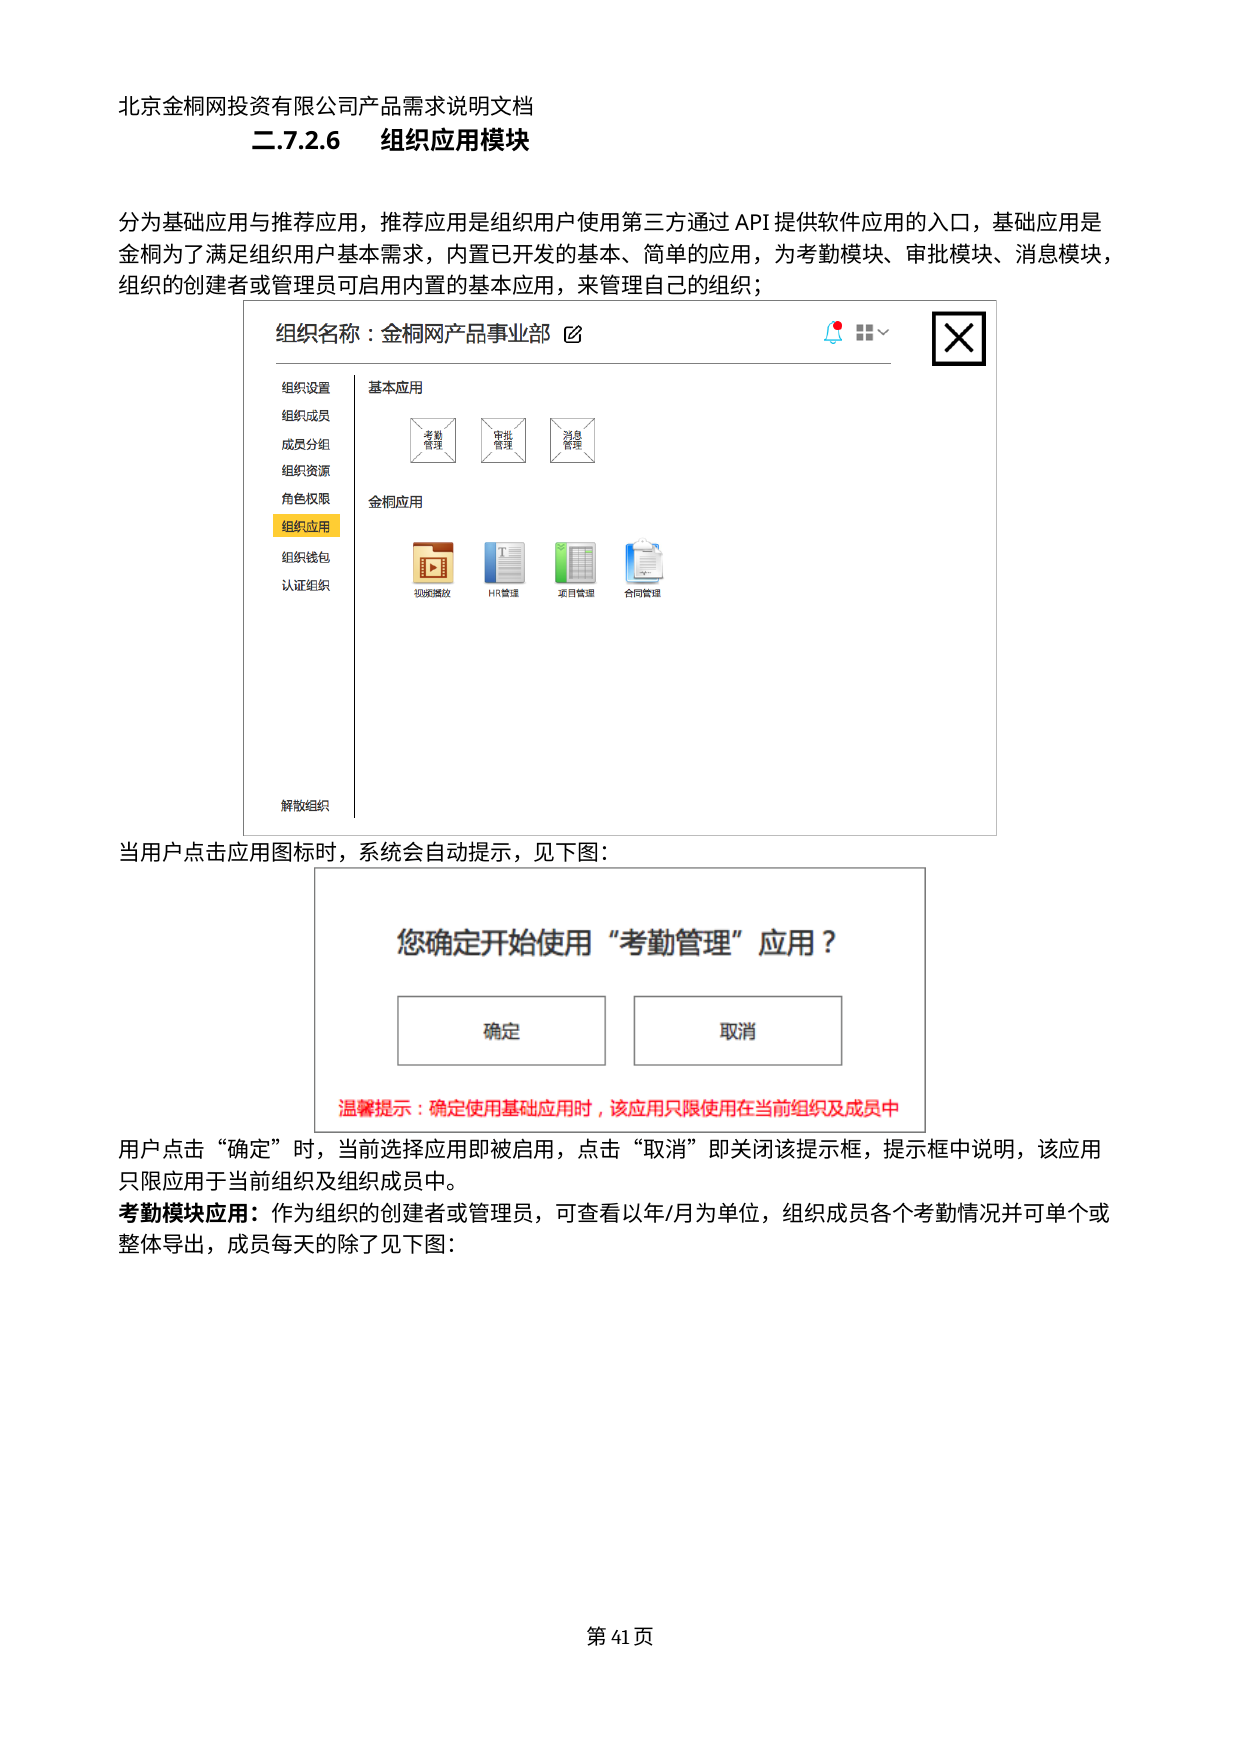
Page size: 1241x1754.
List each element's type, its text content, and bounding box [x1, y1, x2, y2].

picture [314, 866, 926, 1133]
text 考勤模块应用：作为组织的创建者或管理员，可查看以年/月为单位，组织成员各个考勤情况并可单个或整体导出，成员每天的除了见下图： [118, 1196, 1122, 1259]
text 分为基础应用与推荐应用，推荐应用是组织用户使用第三方通过API提供软件应用的入口，基础应用是金桐为了满足组织用户基本需求，内置已开发的基本、简单的应用，为考勤模块、审批模块、消息模块，组织的创建者或管理员可启用内置的基本应用，来管理自己的组织； [118, 205, 1122, 300]
text 用户点击“确定”时，当前选择应用即被启用，点击“取消”即关闭该提示框，提示框中说明，该应用只限应用于当前组织及组织成员中。 [118, 1132, 1122, 1196]
text 组织应用模块 [251, 120, 1122, 157]
text 当用户点击应用图标时，系统会自动提示，见下图： [118, 835, 1122, 867]
picture [243, 299, 997, 836]
